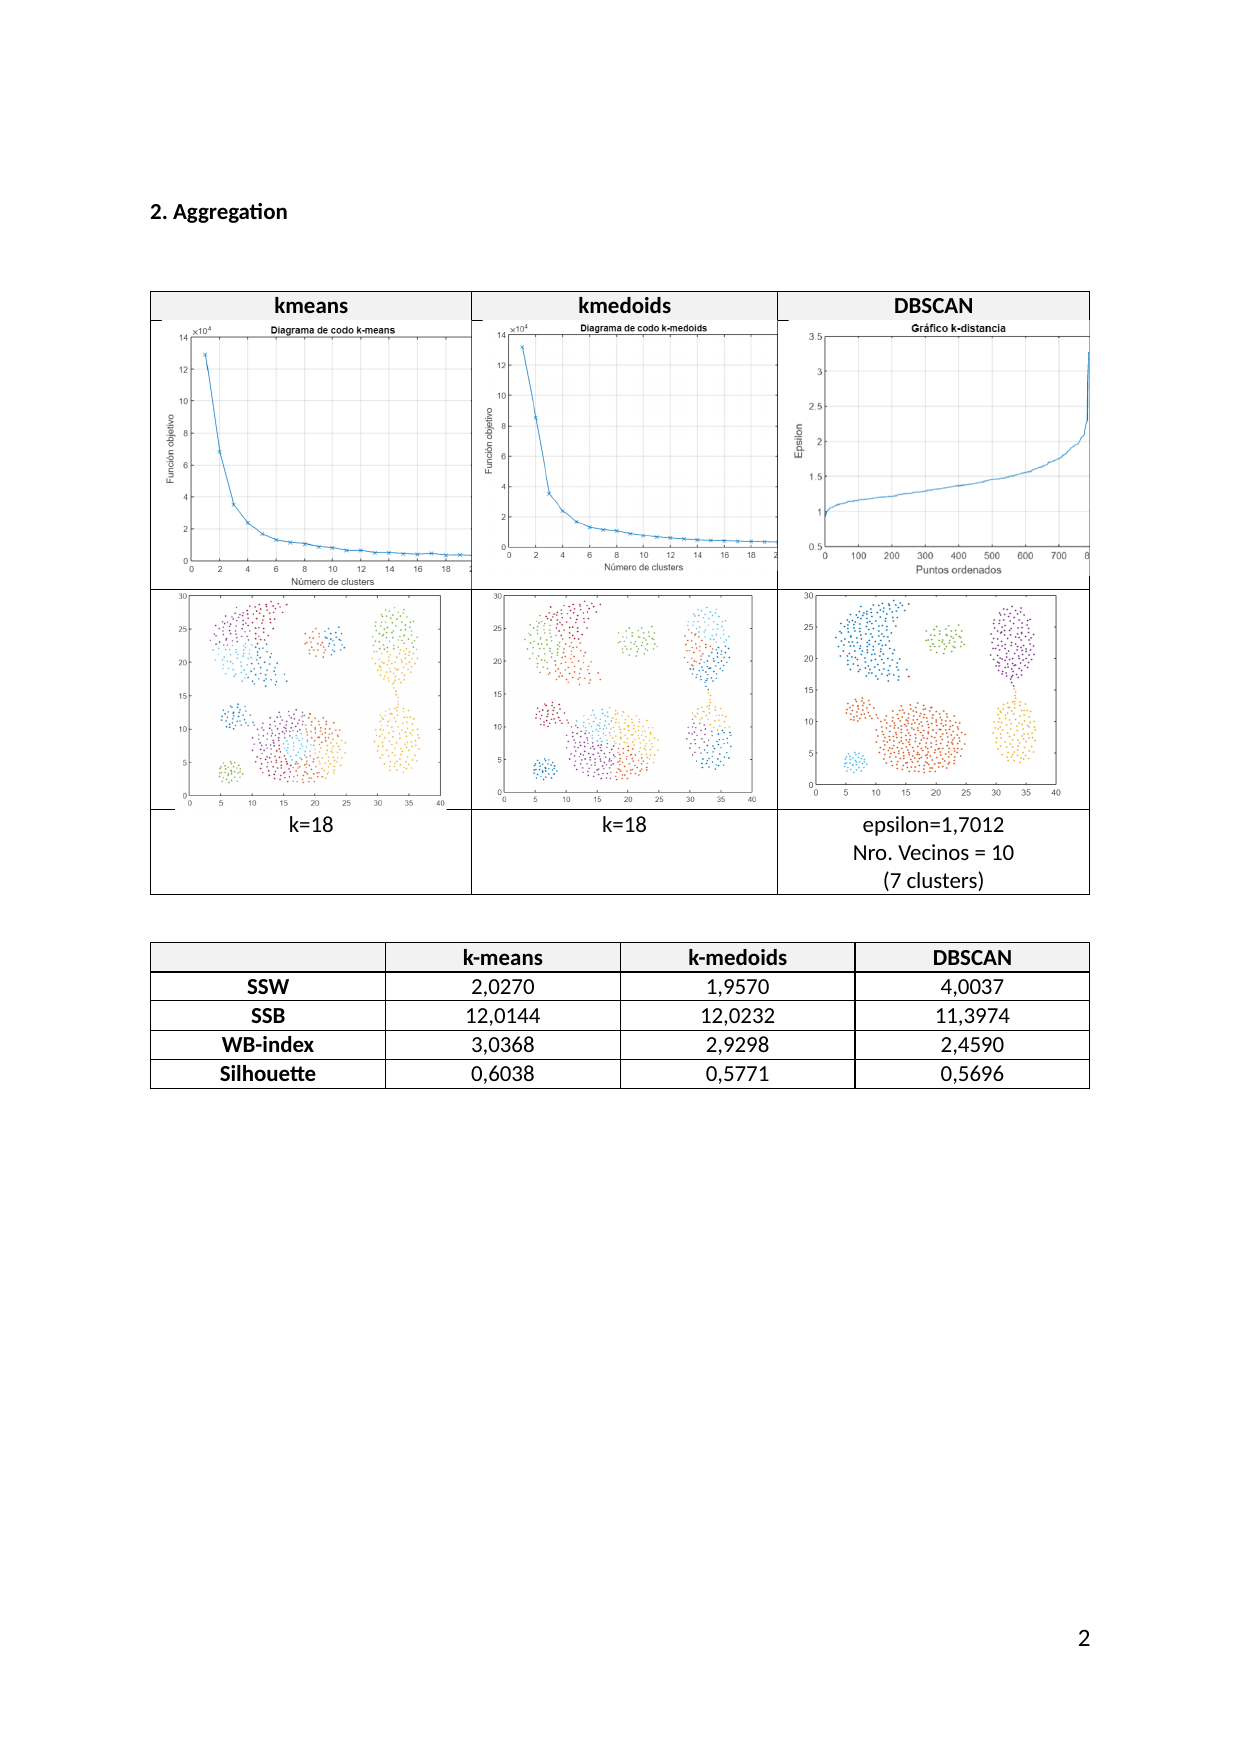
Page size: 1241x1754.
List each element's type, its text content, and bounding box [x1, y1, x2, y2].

picture [482, 320, 778, 571]
table_cell SSB [151, 1001, 385, 1029]
table_header DBSCAN [856, 943, 1089, 971]
table_cell WB-index [151, 1031, 385, 1058]
table_cell 2,9298 [621, 1031, 854, 1058]
picture [490, 590, 759, 805]
picture [788, 320, 1090, 576]
table_header [151, 943, 385, 971]
table_cell 0,6038 [386, 1060, 620, 1088]
table_cell 3,0368 [386, 1031, 620, 1058]
table_header k-medoids [621, 943, 854, 971]
table_header kmedoids [472, 292, 777, 320]
table_header kmeans [151, 292, 471, 320]
picture [161, 320, 472, 589]
table_cell 0,5696 [856, 1060, 1089, 1088]
table_cell 4,0037 [856, 973, 1089, 1000]
table_cell [447, 590, 471, 809]
table_header DBSCAN [778, 292, 1089, 320]
table_cell SSW [151, 973, 385, 1000]
table_cell 12,0144 [386, 1001, 620, 1029]
text 2. Aggregation [150, 197, 1090, 225]
table_cell 1,9570 [621, 973, 854, 1000]
table_cell 11,3974 [856, 1001, 1089, 1029]
table_cell Silhouette [151, 1060, 385, 1088]
table_cell [778, 590, 1089, 809]
table_cell [151, 590, 175, 809]
table_header k-means [386, 943, 620, 971]
table_cell k=18 [472, 810, 777, 894]
table_cell 2,0270 [386, 973, 620, 1000]
table_cell [778, 321, 1089, 589]
table_cell epsilon=1,7012 Nro. Vecinos = 10 (7 clusters) [778, 810, 1089, 894]
table_cell [151, 321, 161, 589]
picture [175, 590, 447, 810]
table_cell [472, 321, 777, 589]
picture [802, 590, 1065, 798]
table_cell [472, 590, 777, 809]
table_cell 12,0232 [621, 1001, 854, 1029]
table_cell 2,4590 [856, 1031, 1089, 1058]
table_cell k=18 [151, 810, 471, 894]
table_cell 0,5771 [621, 1060, 854, 1088]
